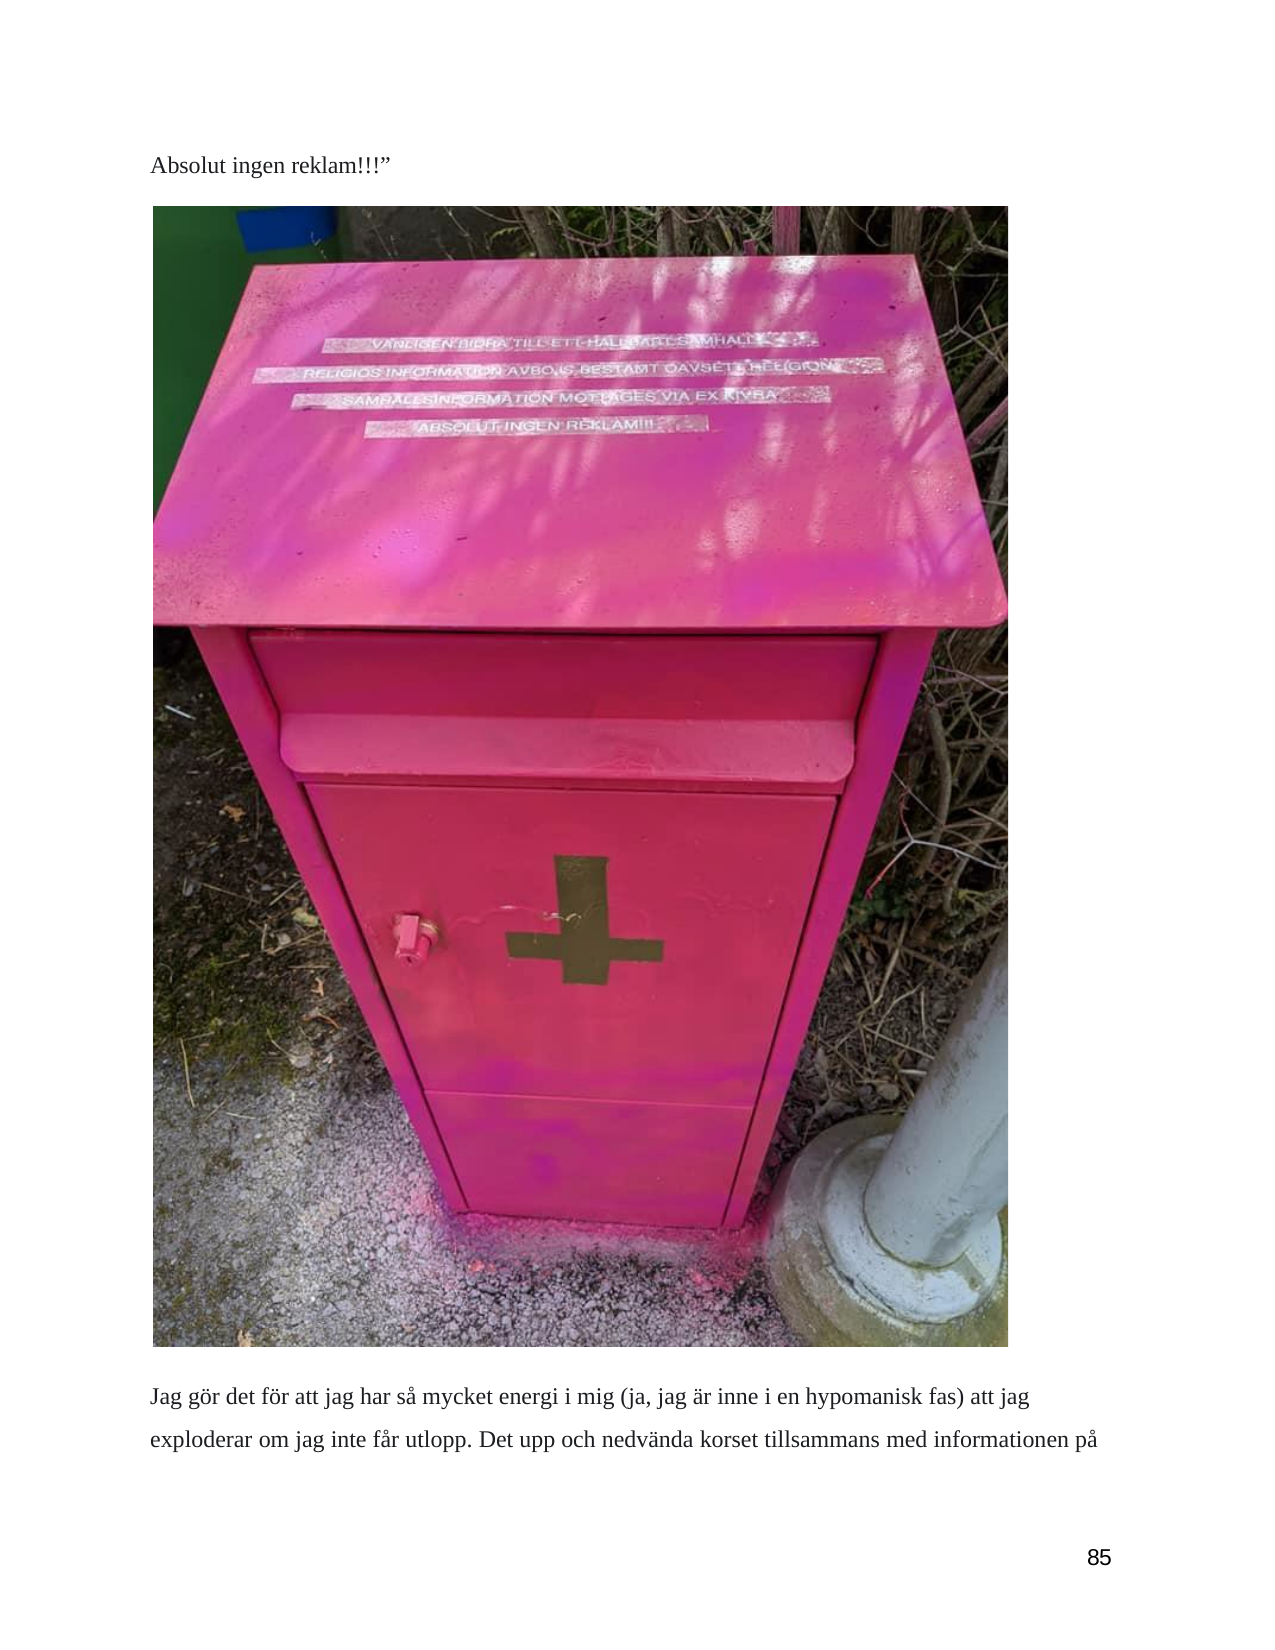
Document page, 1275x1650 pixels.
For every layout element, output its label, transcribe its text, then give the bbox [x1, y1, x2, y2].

picture [153, 206, 1009, 1347]
text Jag gör det för att jag har så mycket energi i mig (ja, jag är inne i en hypomanisk fas) att jag exploderar om jag inte får utlopp. Det upp och nedvända korset tillsammans med informationen på [150, 1382, 1120, 1453]
text Absolut ingen reklam!!!” [150, 151, 1139, 178]
